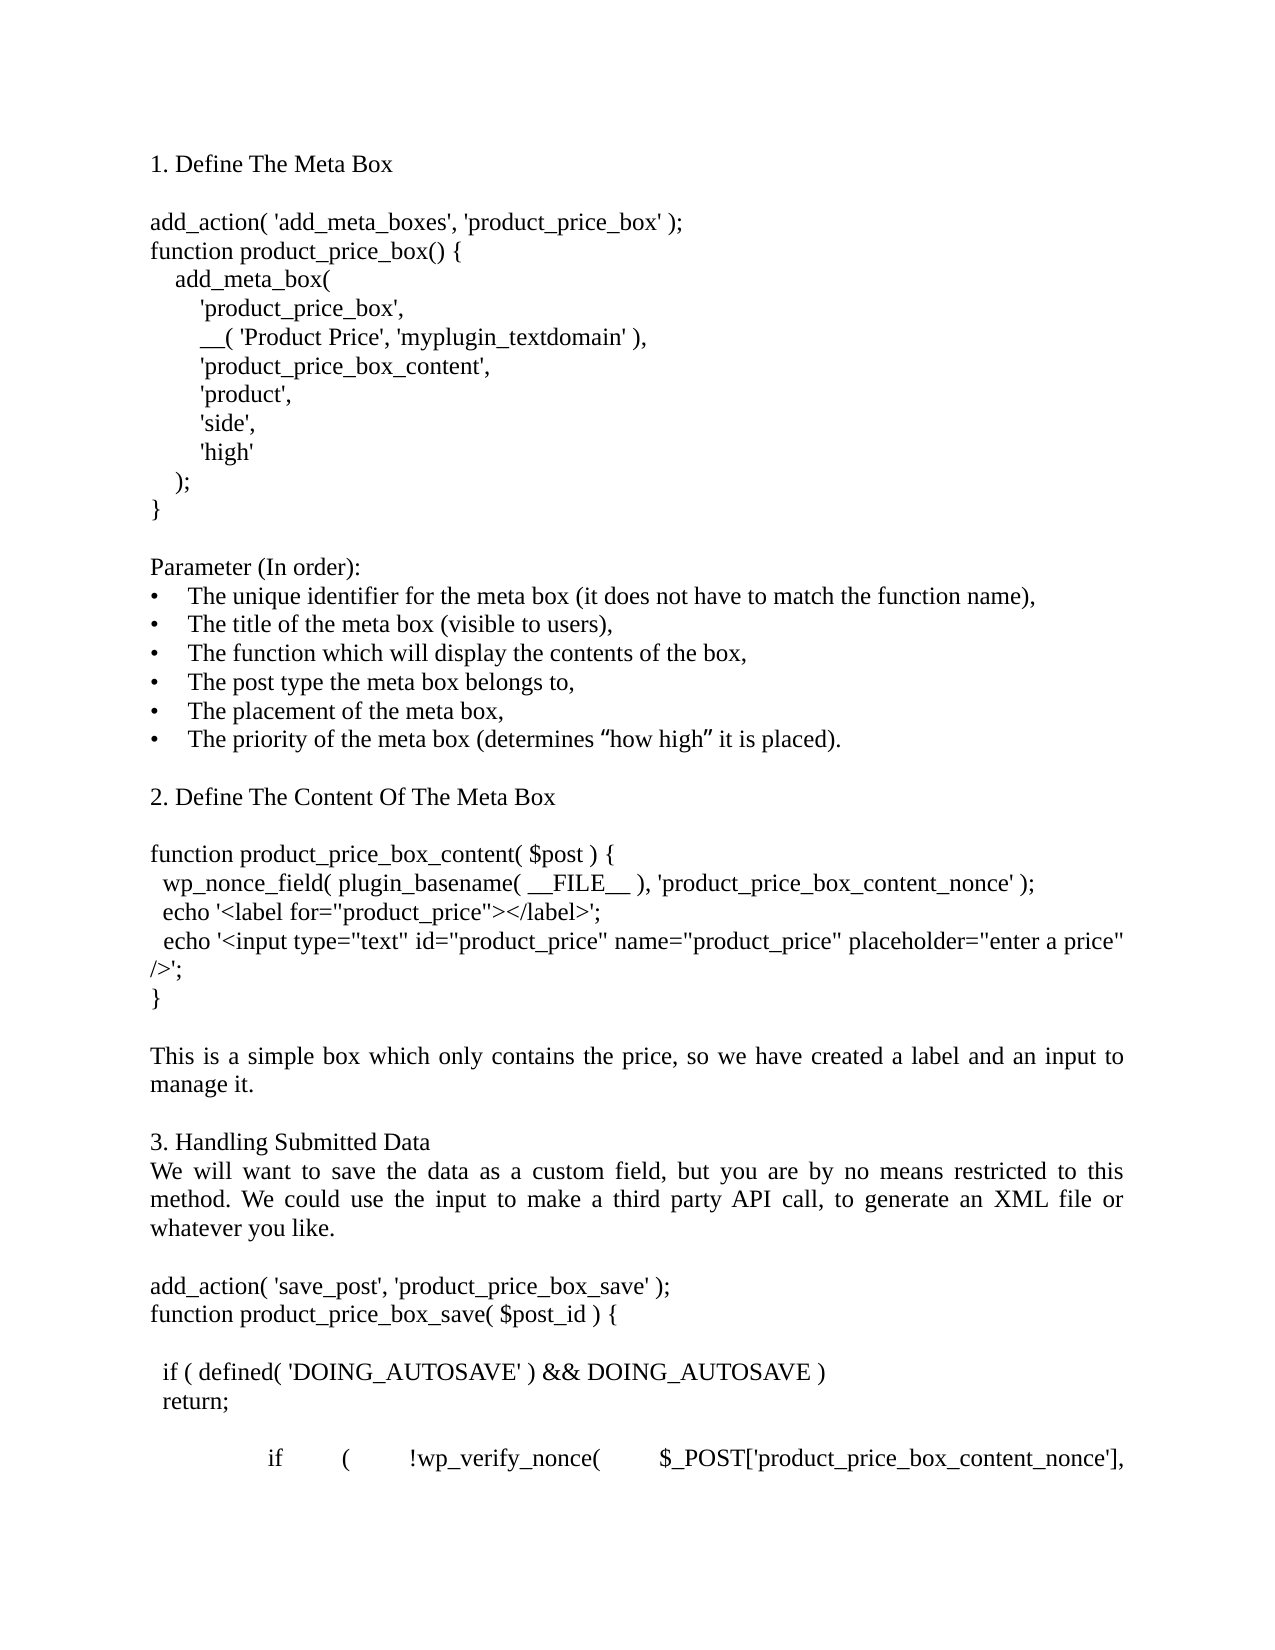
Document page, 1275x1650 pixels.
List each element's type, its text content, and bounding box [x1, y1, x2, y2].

text 1. Define The Meta Box [150, 150, 1125, 179]
text We will want to save the data as a custom field, but you are by no means restricted to this method. We could use the input to make a third party API call, to generate an XML file or whatever you like. [150, 1156, 1125, 1242]
text add_action( 'add_meta_boxes', 'product_price_box' ); [150, 207, 1125, 236]
text function product_price_box_save( $post_id ) { [150, 1300, 1125, 1329]
text } [150, 984, 1125, 1012]
text 'high' [150, 437, 1125, 466]
text function product_price_box() { [150, 236, 1125, 265]
list The priority of the meta box (determines “how high” it is placed). [150, 725, 1125, 754]
text return; [150, 1386, 1125, 1415]
text Parameter (In order): [150, 552, 1125, 581]
text 'product_price_box', [150, 294, 1125, 322]
list The unique identifier for the meta box (it does not have to match the function name), [150, 581, 1125, 610]
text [150, 1444, 1125, 1472]
list The function which will display the contents of the box, [150, 639, 1125, 667]
text wp_nonce_field( plugin_basename( __FILE__ ), 'product_price_box_content_nonce' ); [150, 869, 1125, 897]
list The title of the meta box (visible to users), [150, 610, 1125, 639]
list The placement of the meta box, [150, 696, 1125, 725]
text echo '<label for="product_price"></label>'; [150, 897, 1125, 926]
text 'product', [150, 380, 1125, 409]
text } [150, 495, 1125, 524]
text 'side', [150, 409, 1125, 437]
text ); [150, 466, 1125, 495]
list The post type the meta box belongs to, [150, 667, 1125, 696]
text 'product_price_box_content', [150, 351, 1125, 380]
text __( 'Product Price', 'myplugin_textdomain' ), [150, 322, 1125, 351]
text add_meta_box( [150, 265, 1125, 294]
text echo '<input type="text" id="product_price" name="product_price" placeholder="enter a price" />'; [150, 926, 1125, 984]
text function product_price_box_content( $post ) { [150, 840, 1125, 869]
text if ( defined( 'DOING_AUTOSAVE' ) && DOING_AUTOSAVE ) [150, 1357, 1125, 1386]
text add_action( 'save_post', 'product_price_box_save' ); [150, 1271, 1125, 1300]
text 2. Define The Content Of The Meta Box [150, 782, 1125, 811]
text 3. Handling Submitted Data [150, 1127, 1125, 1156]
text This is a simple box which only contains the price, so we have created a label and an input to manage it. [150, 1041, 1125, 1099]
